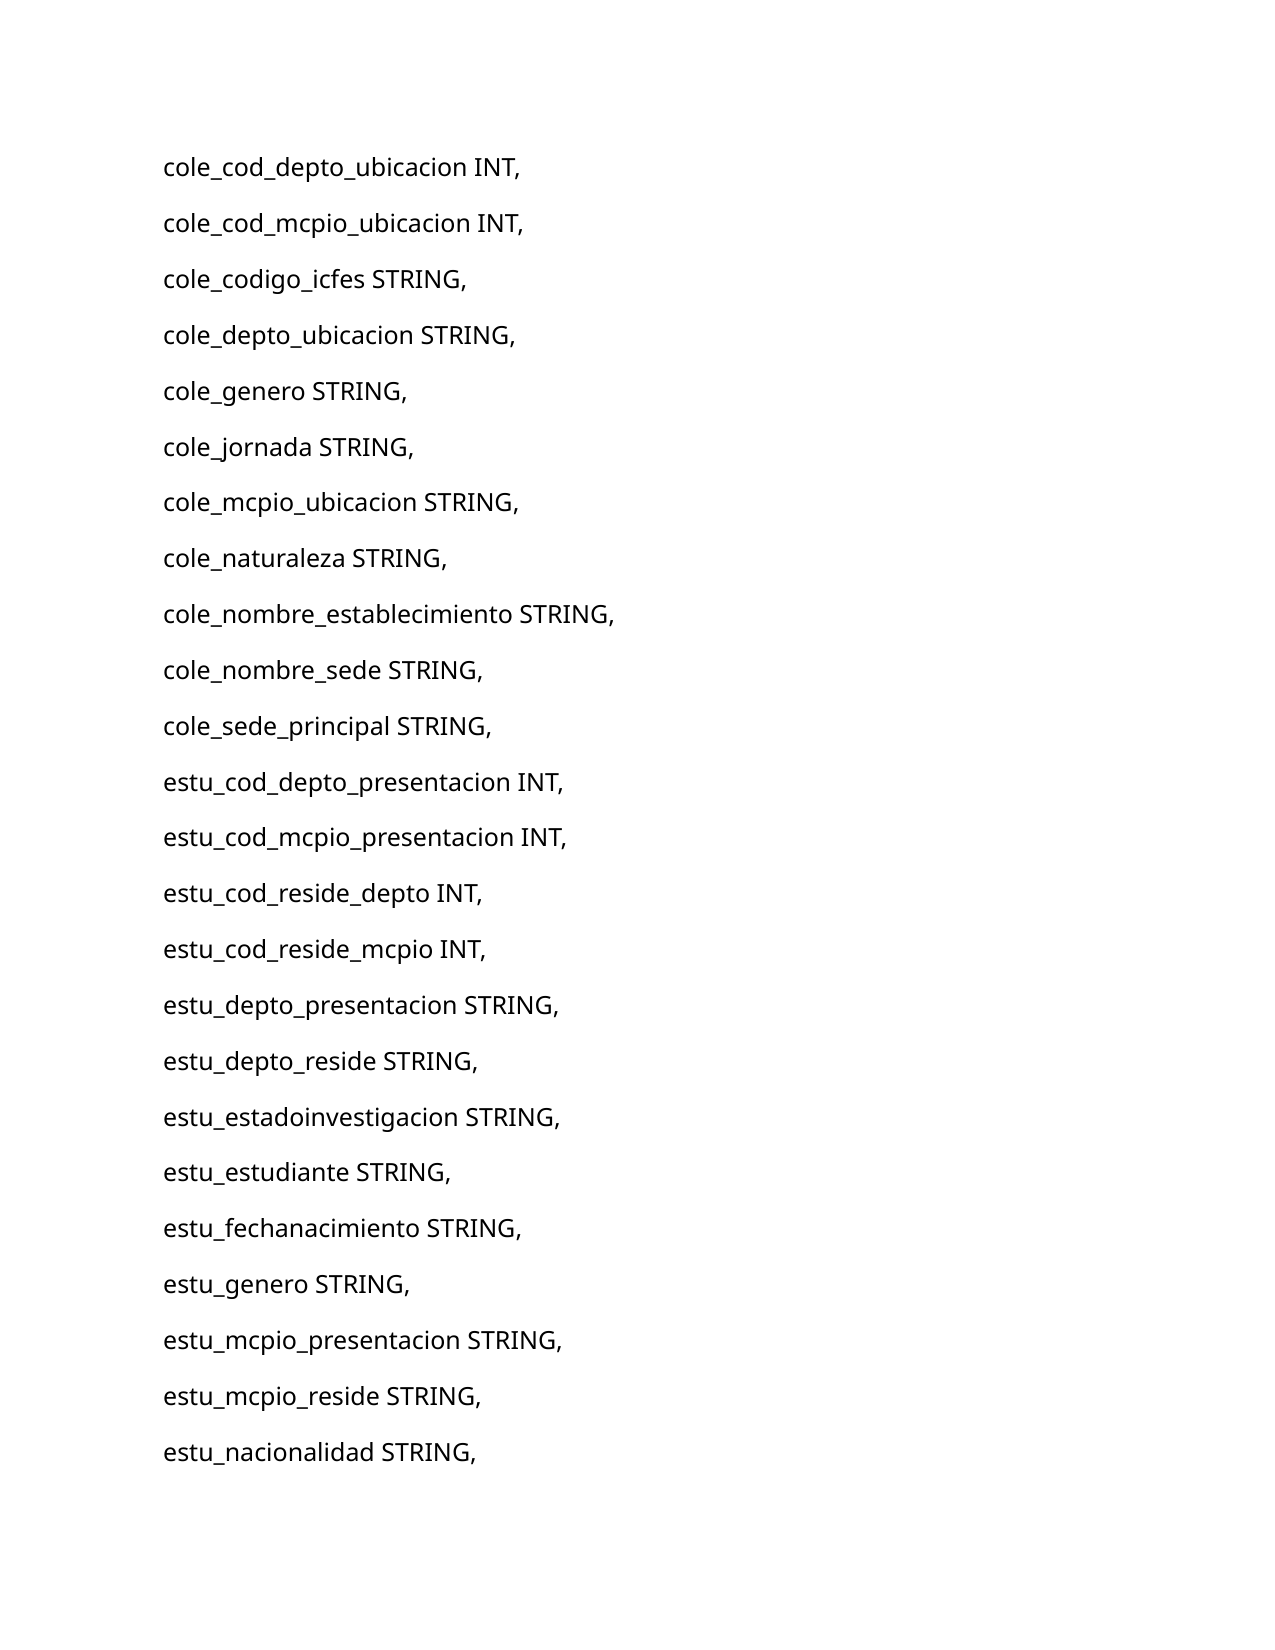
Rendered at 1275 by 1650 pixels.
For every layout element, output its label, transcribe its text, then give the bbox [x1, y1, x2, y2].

text estu_cod_mcpio_presentacion INT, [150, 820, 1125, 854]
text estu_nacionalidad STRING, [150, 1434, 1125, 1468]
text estu_depto_presentacion STRING, [150, 987, 1125, 1022]
text cole_codigo_icfes STRING, [150, 262, 1125, 296]
text cole_depto_ubicacion STRING, [150, 317, 1125, 352]
text cole_jornada STRING, [150, 429, 1125, 463]
text cole_cod_depto_ubicacion INT, [150, 150, 1125, 184]
text estu_cod_depto_presentacion INT, [150, 764, 1125, 798]
text cole_cod_mcpio_ubicacion INT, [150, 206, 1125, 240]
text cole_nombre_establecimiento STRING, [150, 597, 1125, 631]
text cole_naturaleza STRING, [150, 541, 1125, 575]
text cole_sede_principal STRING, [150, 708, 1125, 742]
text estu_genero STRING, [150, 1267, 1125, 1301]
text cole_nombre_sede STRING, [150, 652, 1125, 687]
text estu_cod_reside_mcpio INT, [150, 932, 1125, 966]
text estu_cod_reside_depto INT, [150, 876, 1125, 910]
text estu_estadoinvestigacion STRING, [150, 1099, 1125, 1133]
text estu_mcpio_presentacion STRING, [150, 1322, 1125, 1357]
text cole_mcpio_ubicacion STRING, [150, 485, 1125, 519]
text estu_mcpio_reside STRING, [150, 1378, 1125, 1412]
text estu_estudiante STRING, [150, 1155, 1125, 1189]
text estu_fechanacimiento STRING, [150, 1211, 1125, 1245]
text estu_depto_reside STRING, [150, 1043, 1125, 1077]
text cole_genero STRING, [150, 373, 1125, 407]
